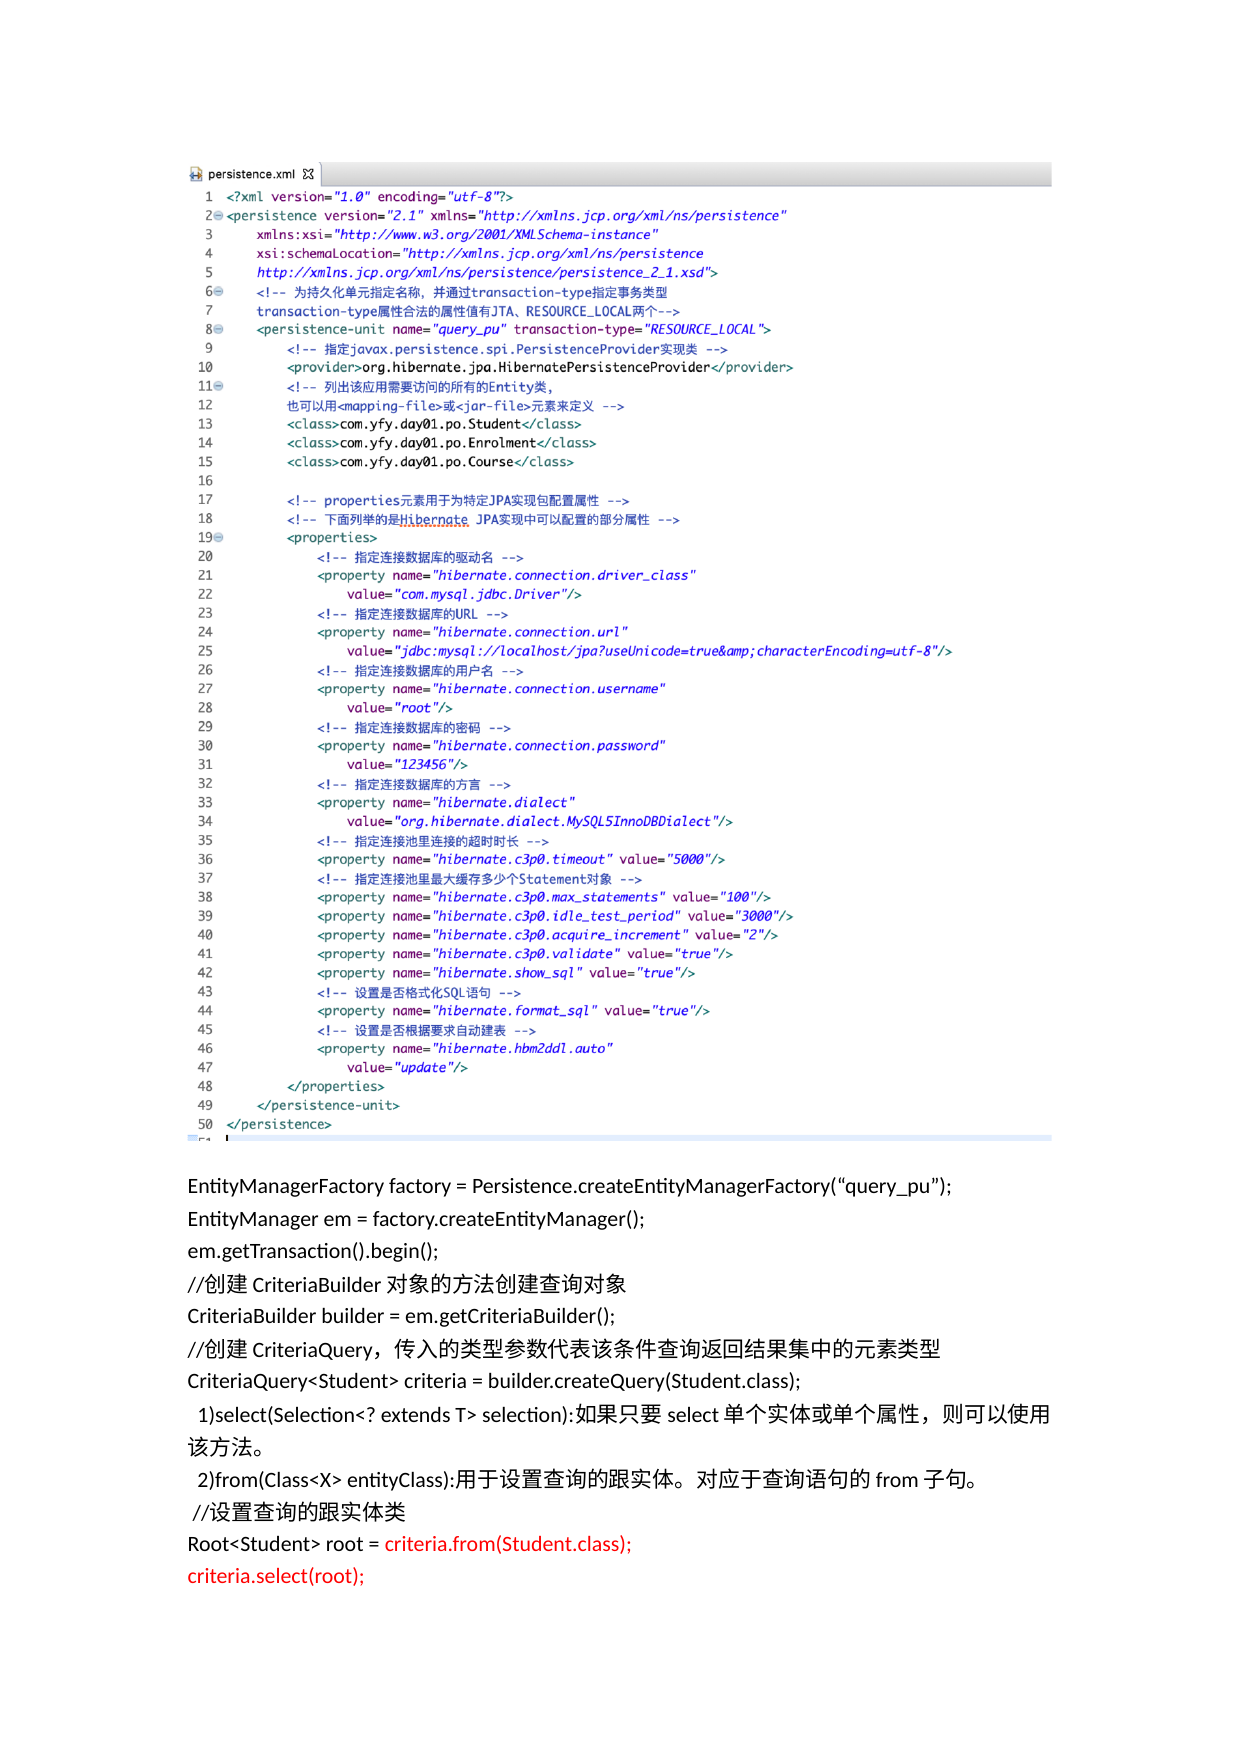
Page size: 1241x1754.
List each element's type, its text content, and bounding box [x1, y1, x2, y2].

list Root<Student> root = criteria.from(Student.class); [187, 1527, 1053, 1559]
list em.getTransaction().begin(); [187, 1234, 1053, 1267]
list criteria.select(root); [187, 1559, 1053, 1592]
list EntityManagerFactory factory = Persistence.createEntityManagerFactory(“query_pu”); [187, 1169, 1053, 1202]
list CriteriaBuilder builder = em.getCriteriaBuilder(); [187, 1299, 1053, 1332]
list EntityManager em = factory.createEntityManager(); [187, 1202, 1053, 1234]
picture [187, 162, 1052, 1141]
list 2)from(Class<X> entityClass):用于设置查询的跟实体。对应于查询语句的from子句。 [187, 1462, 1053, 1494]
list //设置查询的跟实体类 [187, 1494, 1053, 1527]
text //创建CriteriaQuery，传入的类型参数代表该条件查询返回结果集中的元素类型 [187, 1332, 1053, 1364]
text CriteriaQuery<Student> criteria = builder.createQuery(Student.class); [187, 1364, 1053, 1397]
list //创建CriteriaBuilder 对象的方法创建查询对象 [187, 1267, 1053, 1299]
list 1)select(Selection<? extends T> selection):如果只要select单个实体或单个属性，则可以使用该方法。 [187, 1397, 1053, 1462]
